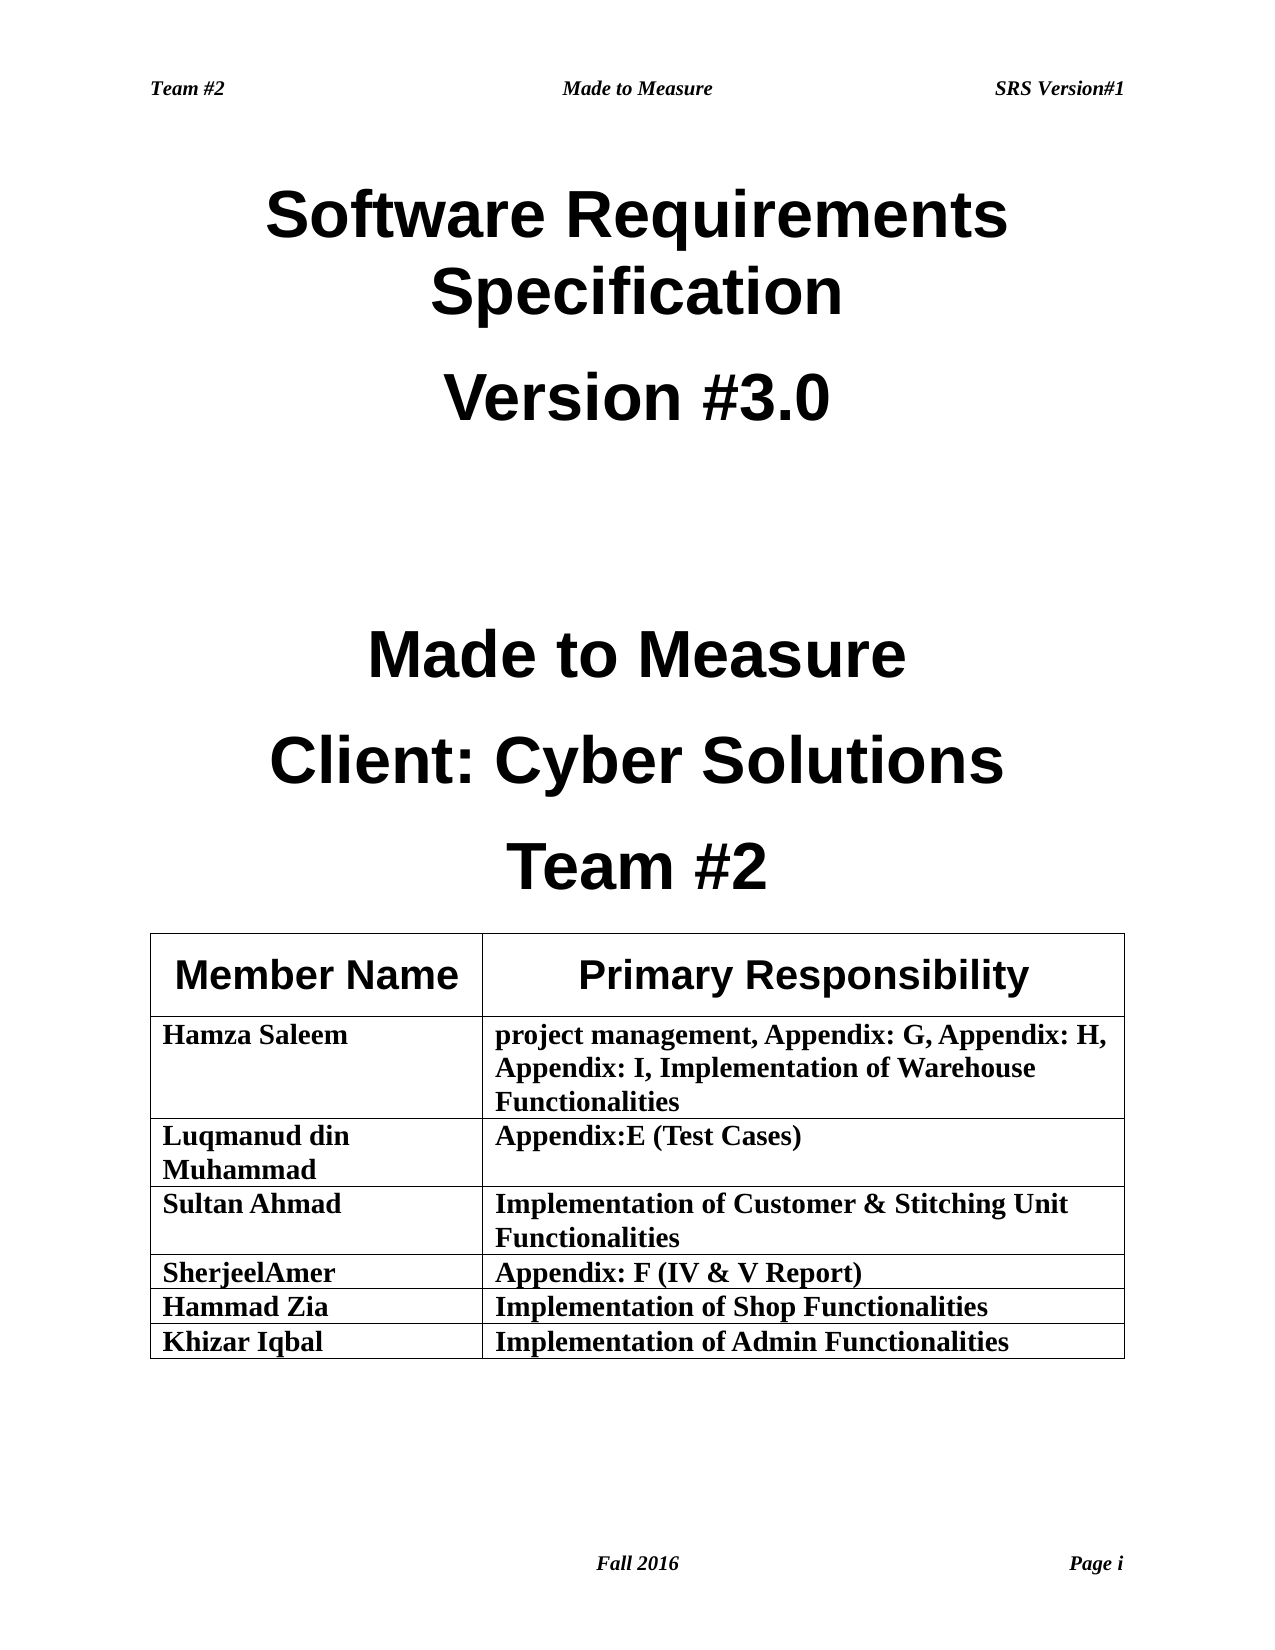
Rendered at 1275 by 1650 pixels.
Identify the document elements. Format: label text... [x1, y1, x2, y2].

table_cell project management, Appendix: G, Appendix: H, Appendix: I, Implementation of Warehouse Functionalities [483, 1017, 1124, 1117]
table_cell Implementation of Shop Functionalities [483, 1289, 1124, 1323]
title Made to Measure [150, 615, 1125, 692]
table_header Member Name [151, 934, 482, 1016]
table_cell Appendix:E (Test Cases) [483, 1119, 1124, 1186]
table_cell Hammad Zia [151, 1289, 482, 1323]
table_cell Appendix: F (IV & V Report) [483, 1255, 1124, 1288]
title Client: Cyber Solutions [150, 721, 1125, 797]
table_cell SherjeelAmer [151, 1255, 482, 1288]
table_cell Hamza Saleem [151, 1017, 482, 1117]
table_cell Khizar Iqbal [151, 1324, 482, 1357]
title Software Requirements Specification [150, 175, 1125, 328]
table_header Primary Responsibility [483, 934, 1124, 1016]
table_cell Implementation of Admin Functionalities [483, 1324, 1124, 1357]
title Version #3.0 [150, 357, 1125, 434]
table_cell Sultan Ahmad [151, 1187, 482, 1254]
table_cell Implementation of Customer & Stitching Unit Functionalities [483, 1187, 1124, 1254]
title Team #2 [150, 827, 1125, 903]
table_cell Luqmanud din Muhammad [151, 1119, 482, 1186]
